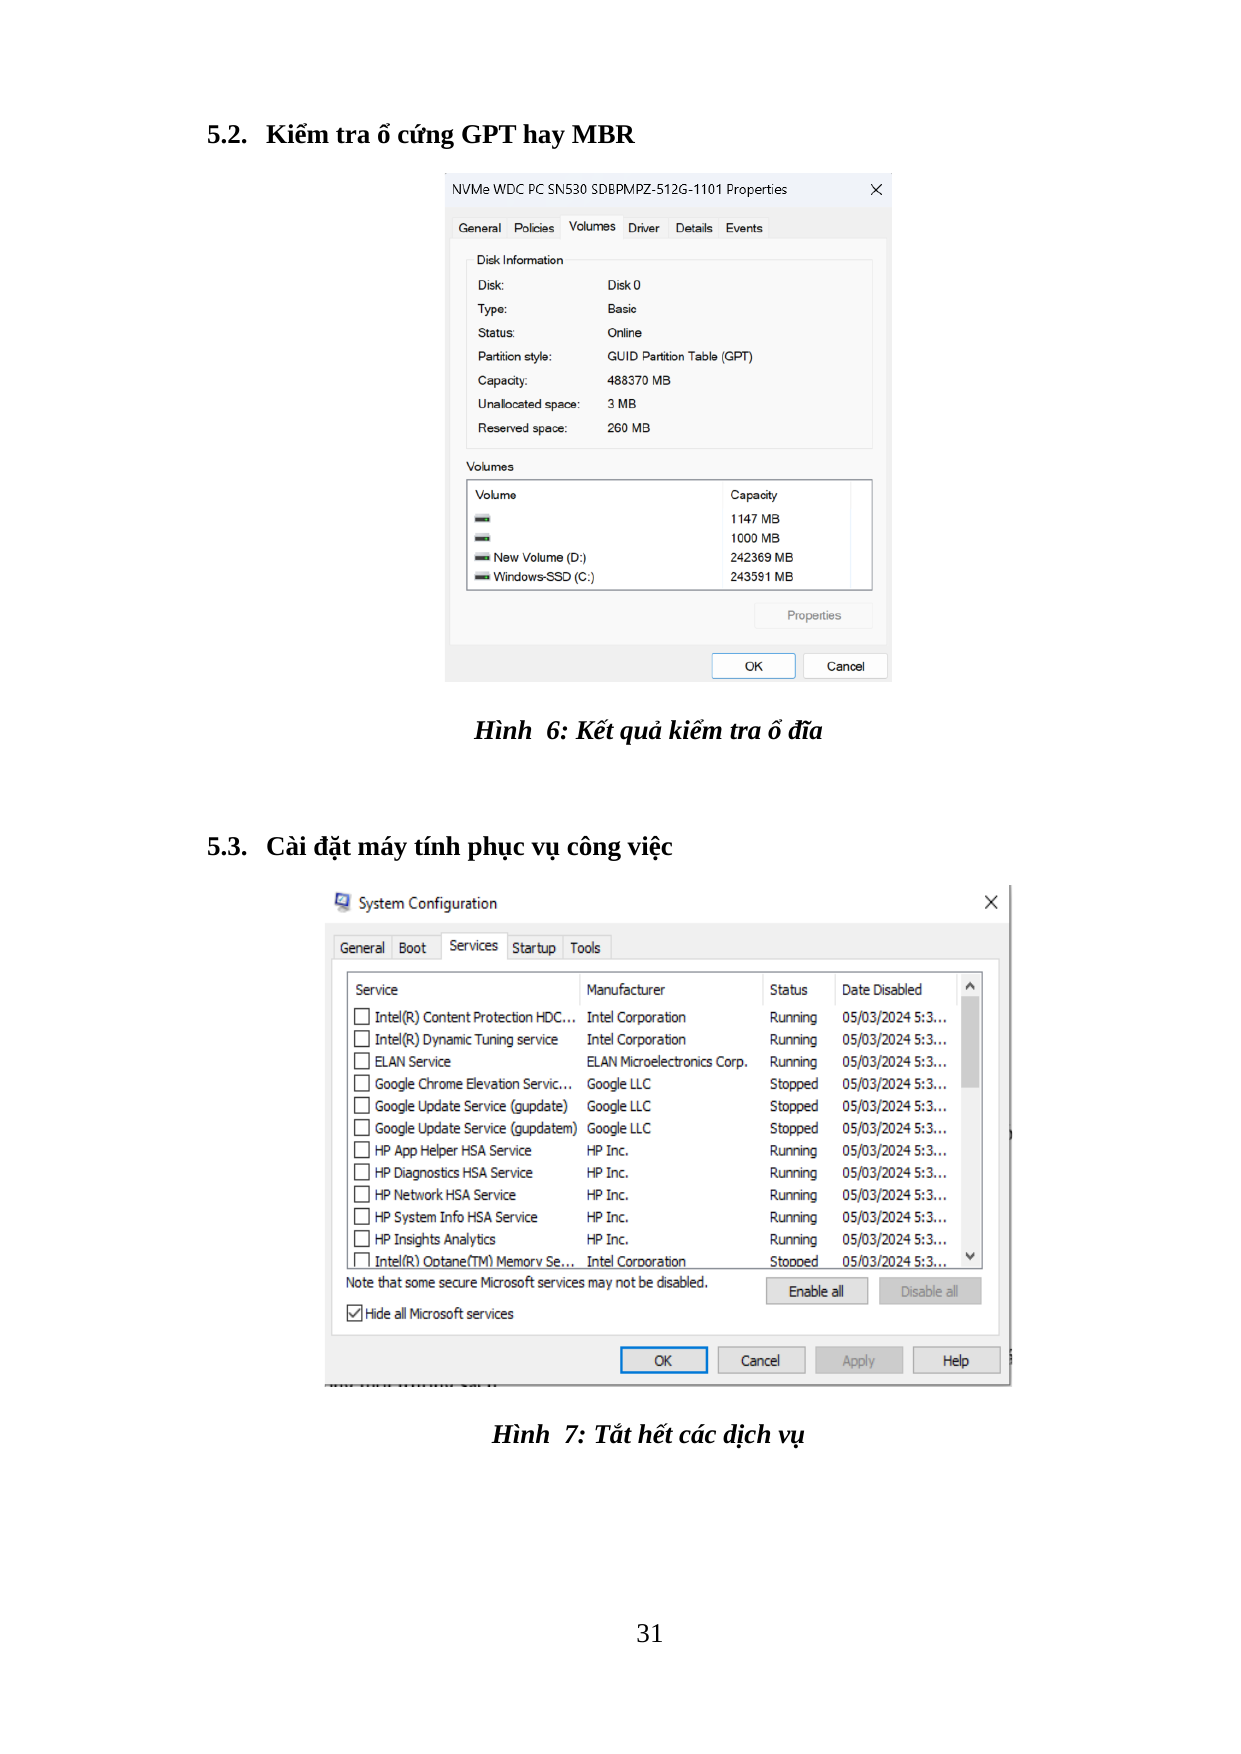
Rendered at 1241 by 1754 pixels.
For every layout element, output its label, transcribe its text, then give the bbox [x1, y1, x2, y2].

text Hình 7: Tắt hết các dịch vụ [177, 1418, 1122, 1449]
text Hình 6: Kết quả kiểm tra ổ đĩa [177, 714, 1122, 746]
picture [324, 885, 1013, 1387]
picture [444, 173, 892, 682]
subtitle Kiểm tra ổ cứng GPT hay MBR [207, 118, 1122, 149]
subtitle Cài đặt máy tính phục vụ công việc [207, 830, 1122, 861]
